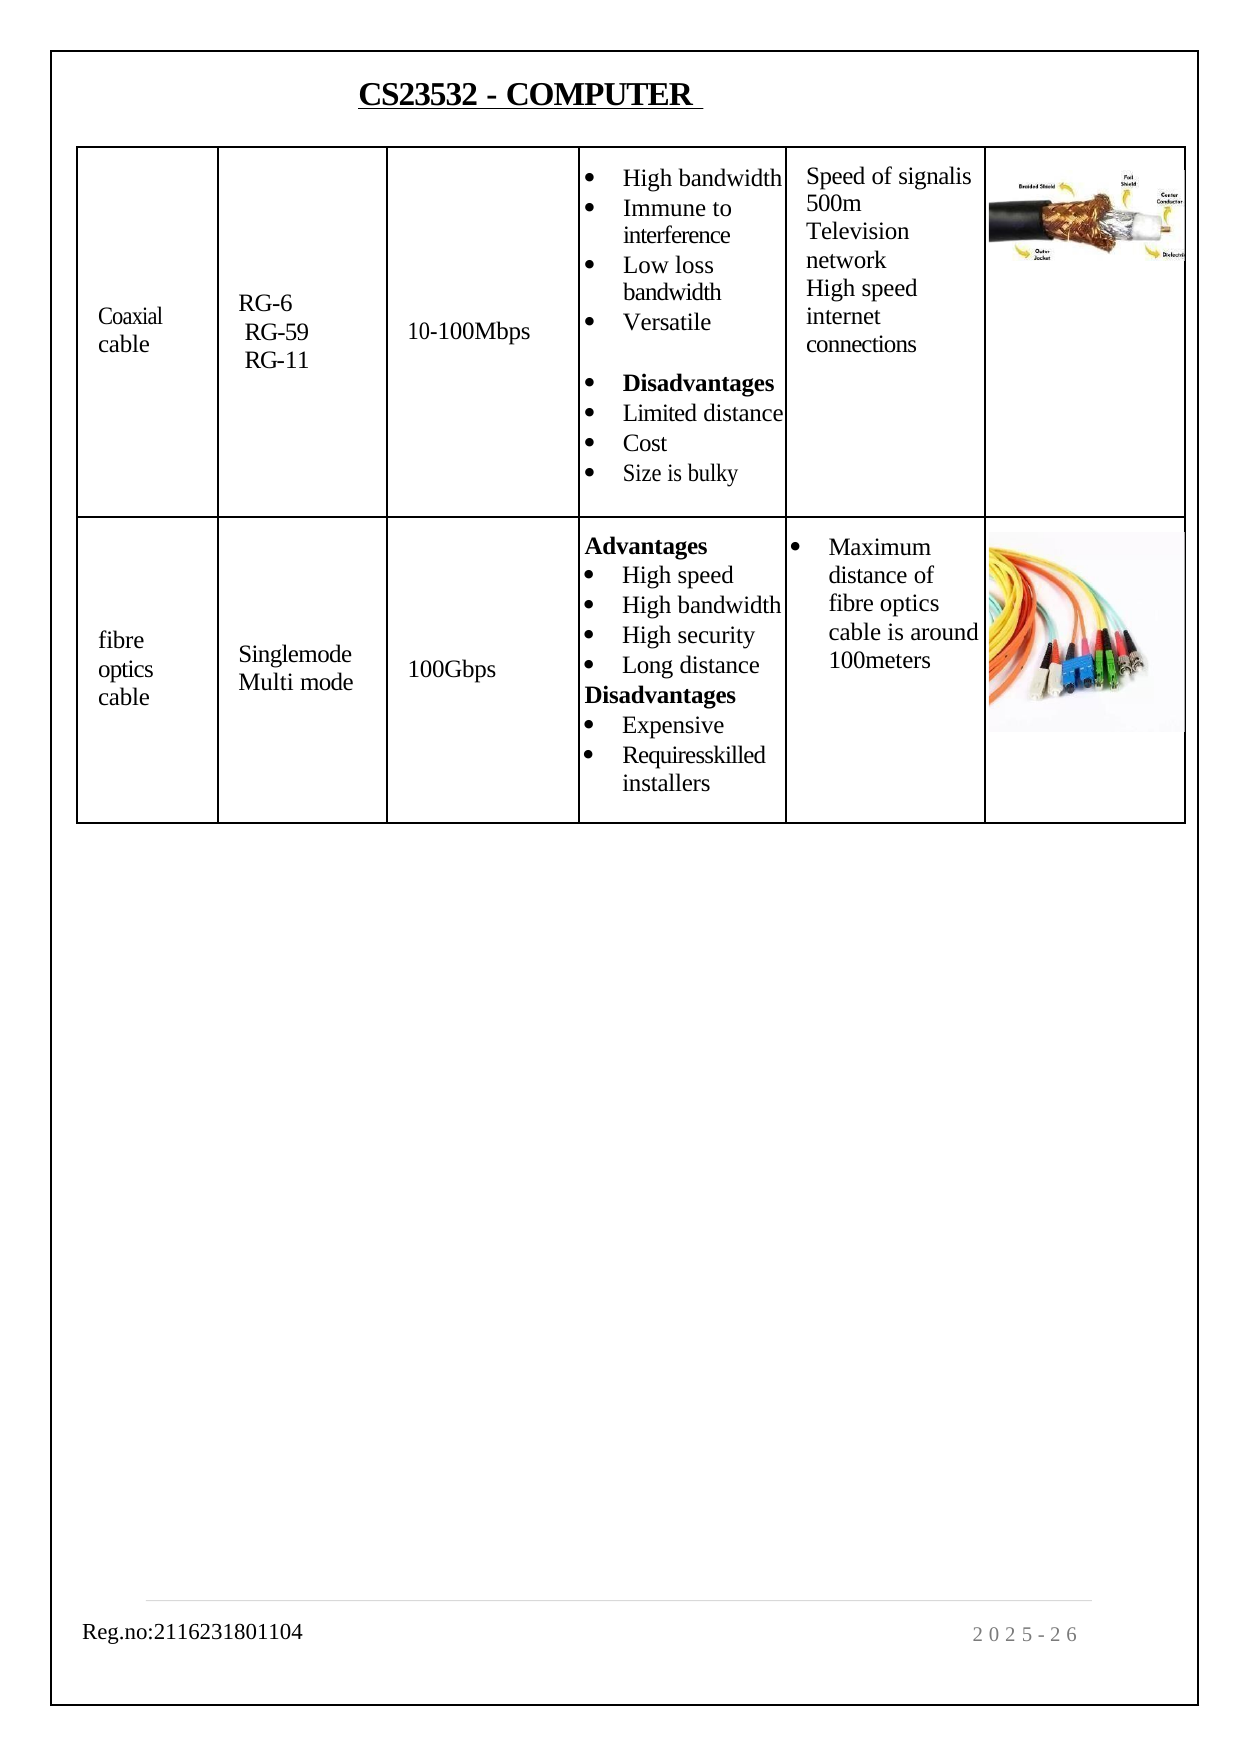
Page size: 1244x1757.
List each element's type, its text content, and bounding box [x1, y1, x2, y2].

table_cell fibre optics cable [78, 518, 217, 822]
picture [988, 532, 1185, 732]
table_header RG-6 RG-59 RG-11 [219, 148, 386, 516]
table_cell Advantages High speed High bandwidth High security Long distance Disadvantages Expensive Requiresskilled installers [580, 518, 785, 822]
table_header Speed of signalis 500m Television network High speed internet connections [787, 148, 984, 516]
picture [988, 170, 1185, 261]
table_header [986, 148, 1184, 516]
table_cell 100Gbps [388, 518, 578, 822]
table_header 10-100Mbps [388, 148, 578, 516]
table_cell Singlemode Multi mode [219, 518, 386, 822]
table_cell Maximum distance of fibre optics cable is around 100meters [787, 518, 984, 822]
table_header Coaxial cable [78, 148, 217, 516]
table_header High bandwidth Immune to interference Low loss bandwidth Versatile Disadvantages Limited distance Cost Size is bulky [580, 148, 785, 516]
table_cell [986, 518, 1184, 822]
